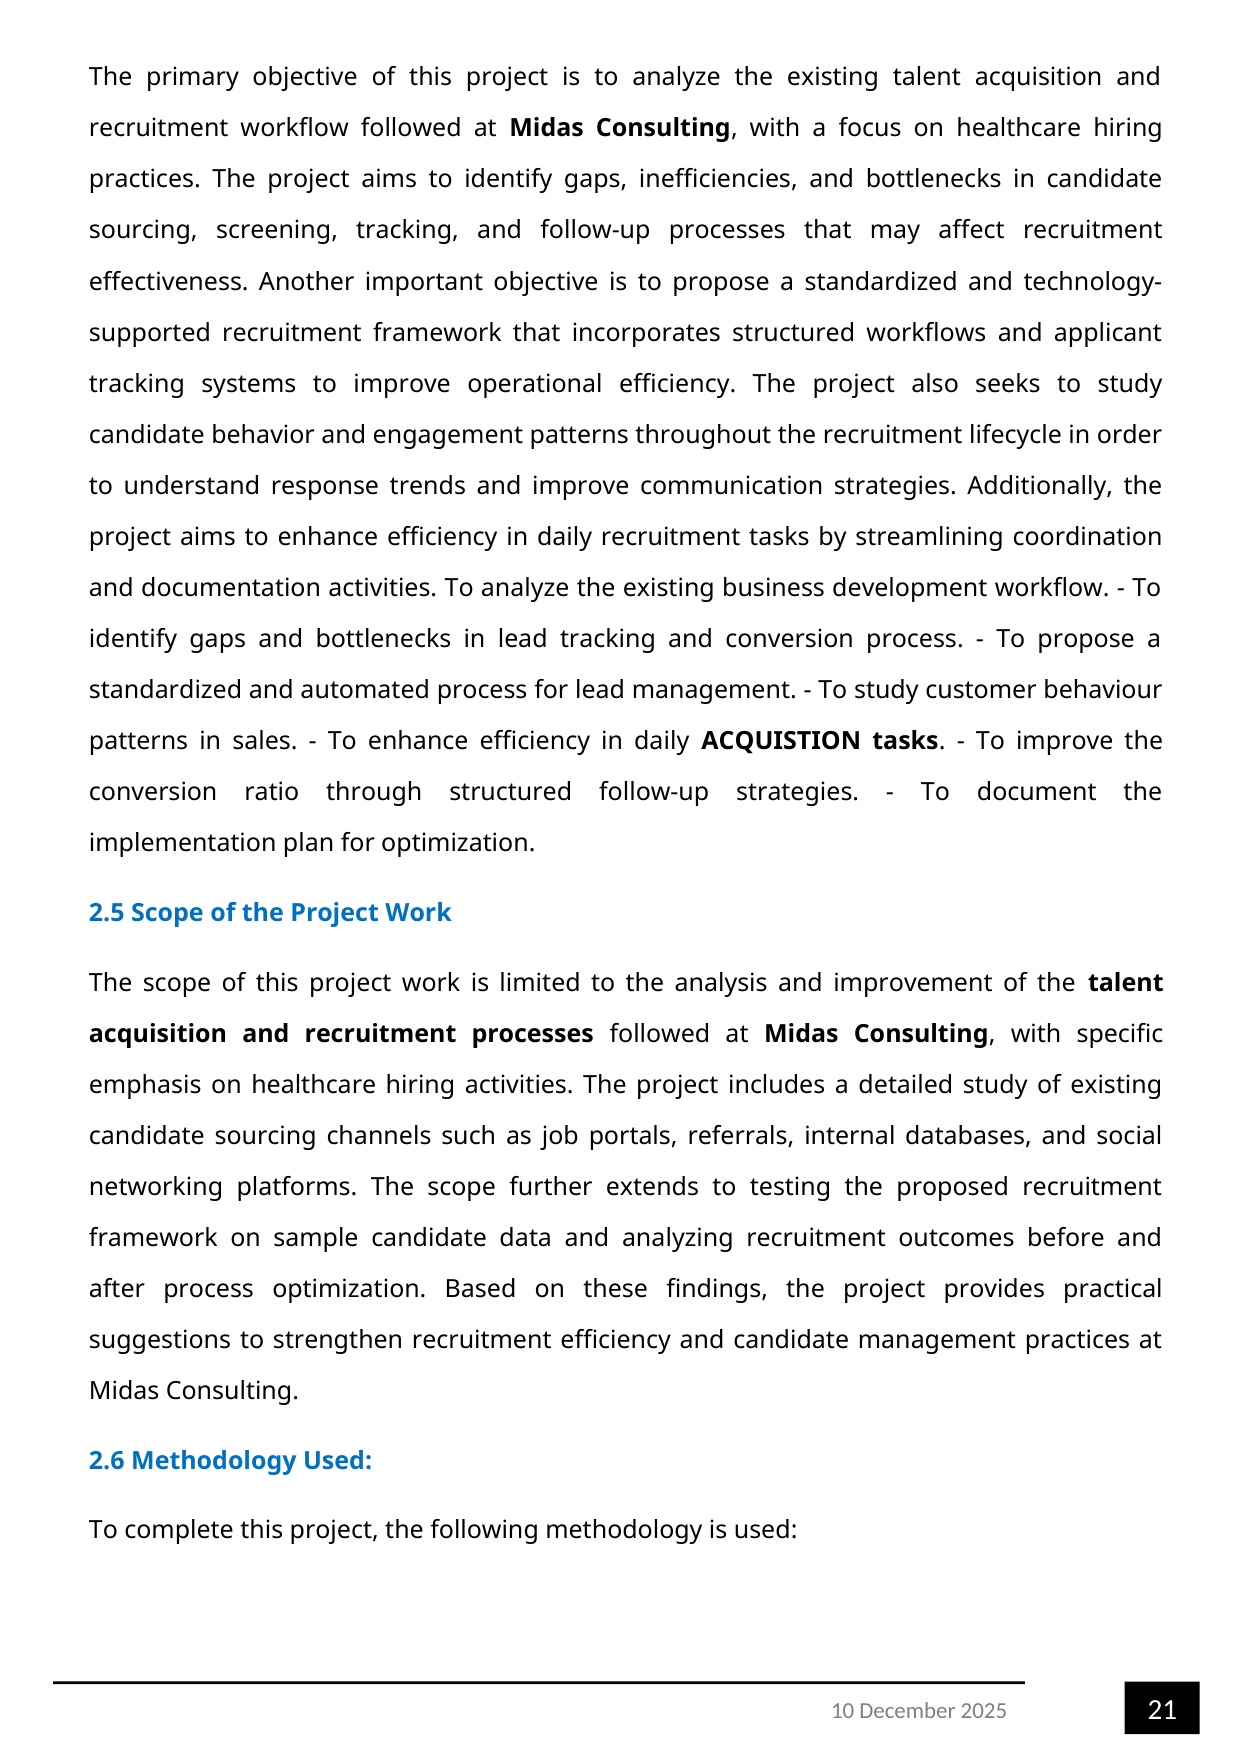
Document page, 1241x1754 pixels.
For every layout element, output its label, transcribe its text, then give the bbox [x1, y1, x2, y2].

text The scope of this project work is limited to the analysis and improvement of the talent acquisition and recruitment processes followed at Midas Consulting, with specific emphasis on healthcare hiring activities. The project includes a detailed study of existing candidate sourcing channels such as job portals, referrals, internal databases, and social networking platforms. The scope further extends to testing the proposed recruitment framework on sample candidate data and analyzing recruitment outcomes before and after process optimization. Based on these findings, the project provides practical suggestions to strengthen recruitment efficiency and candidate management practices at Midas Consulting. [89, 964, 1163, 1407]
text The primary objective of this project is to analyze the existing talent acquisition and recruitment workflow followed at Midas Consulting, with a focus on healthcare hiring practices. The project aims to identify gaps, inefficiencies, and bottlenecks in candidate sourcing, screening, tracking, and follow-up processes that may affect recruitment effectiveness. Another important objective is to propose a standardized and technology-supported recruitment framework that incorporates structured workflows and applicant tracking systems to improve operational efficiency. The project also seeks to study candidate behavior and engagement patterns throughout the recruitment lifecycle in order to understand response trends and improve communication strategies. Additionally, the project aims to enhance efficiency in daily recruitment tasks by streamlining coordination and documentation activities. To analyze the existing business development workflow. - To identify gaps and bottlenecks in lead tracking and conversion process. - To propose a standardized and automated process for lead management. - To study customer behaviour patterns in sales. - To enhance efficiency in daily ACQUISTION tasks. - To improve the conversion ratio through structured follow-up strategies. - To document the implementation plan for optimization. [89, 59, 1163, 859]
text To complete this project, the following methodology is used: [89, 1512, 1163, 1546]
text 2.6 Methodology Used: [89, 1442, 1163, 1476]
text 2.5 Scope of the Project Work [89, 894, 1163, 928]
